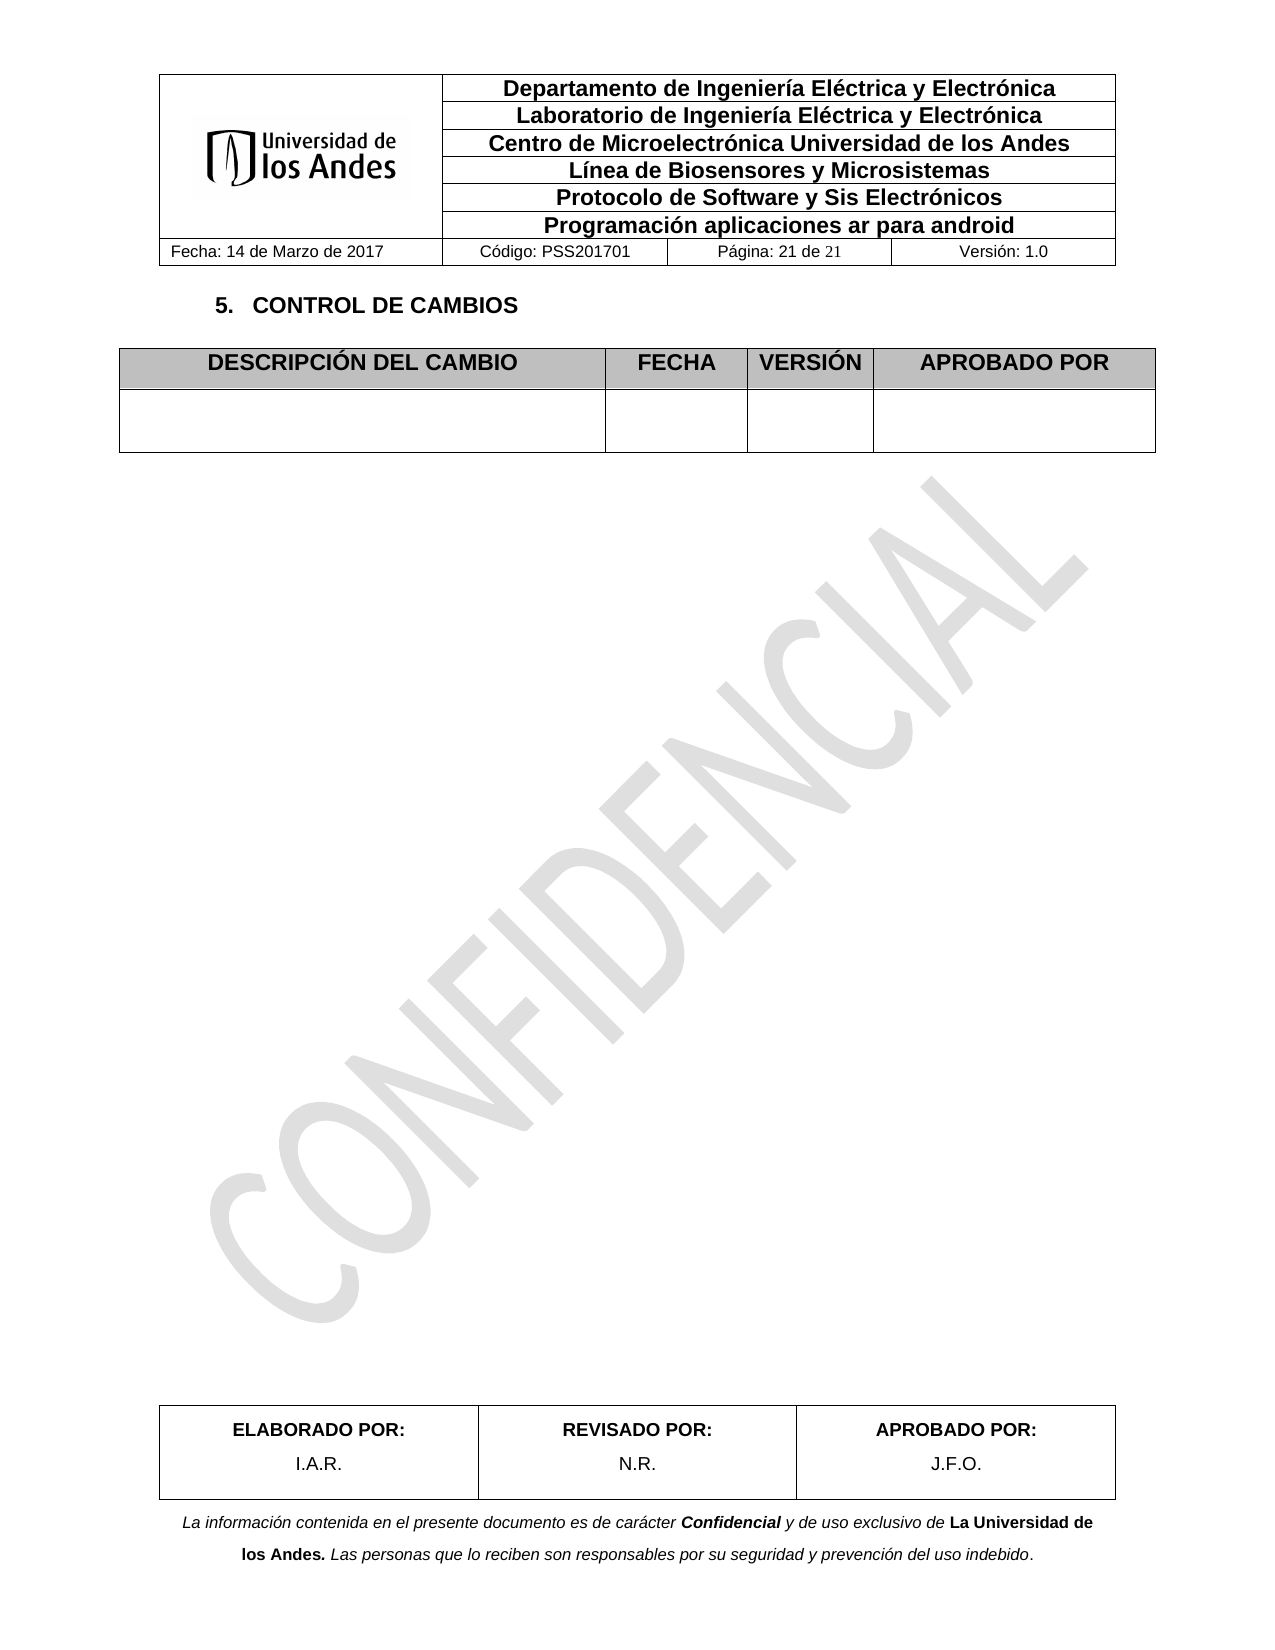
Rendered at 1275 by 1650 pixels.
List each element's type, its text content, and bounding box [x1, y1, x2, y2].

table_cell [874, 390, 1155, 452]
table_cell [120, 390, 605, 452]
table_cell [748, 390, 873, 452]
table_cell [606, 390, 747, 452]
table_header VERSIÓN [748, 349, 873, 388]
picture [191, 114, 411, 199]
table_header DESCRIPCIÓN DEL CAMBIO [120, 349, 605, 388]
subtitle CONTROL DE CAMBIOS [215, 292, 1098, 318]
table_header APROBADO POR [874, 349, 1155, 388]
table_header FECHA [606, 349, 747, 388]
